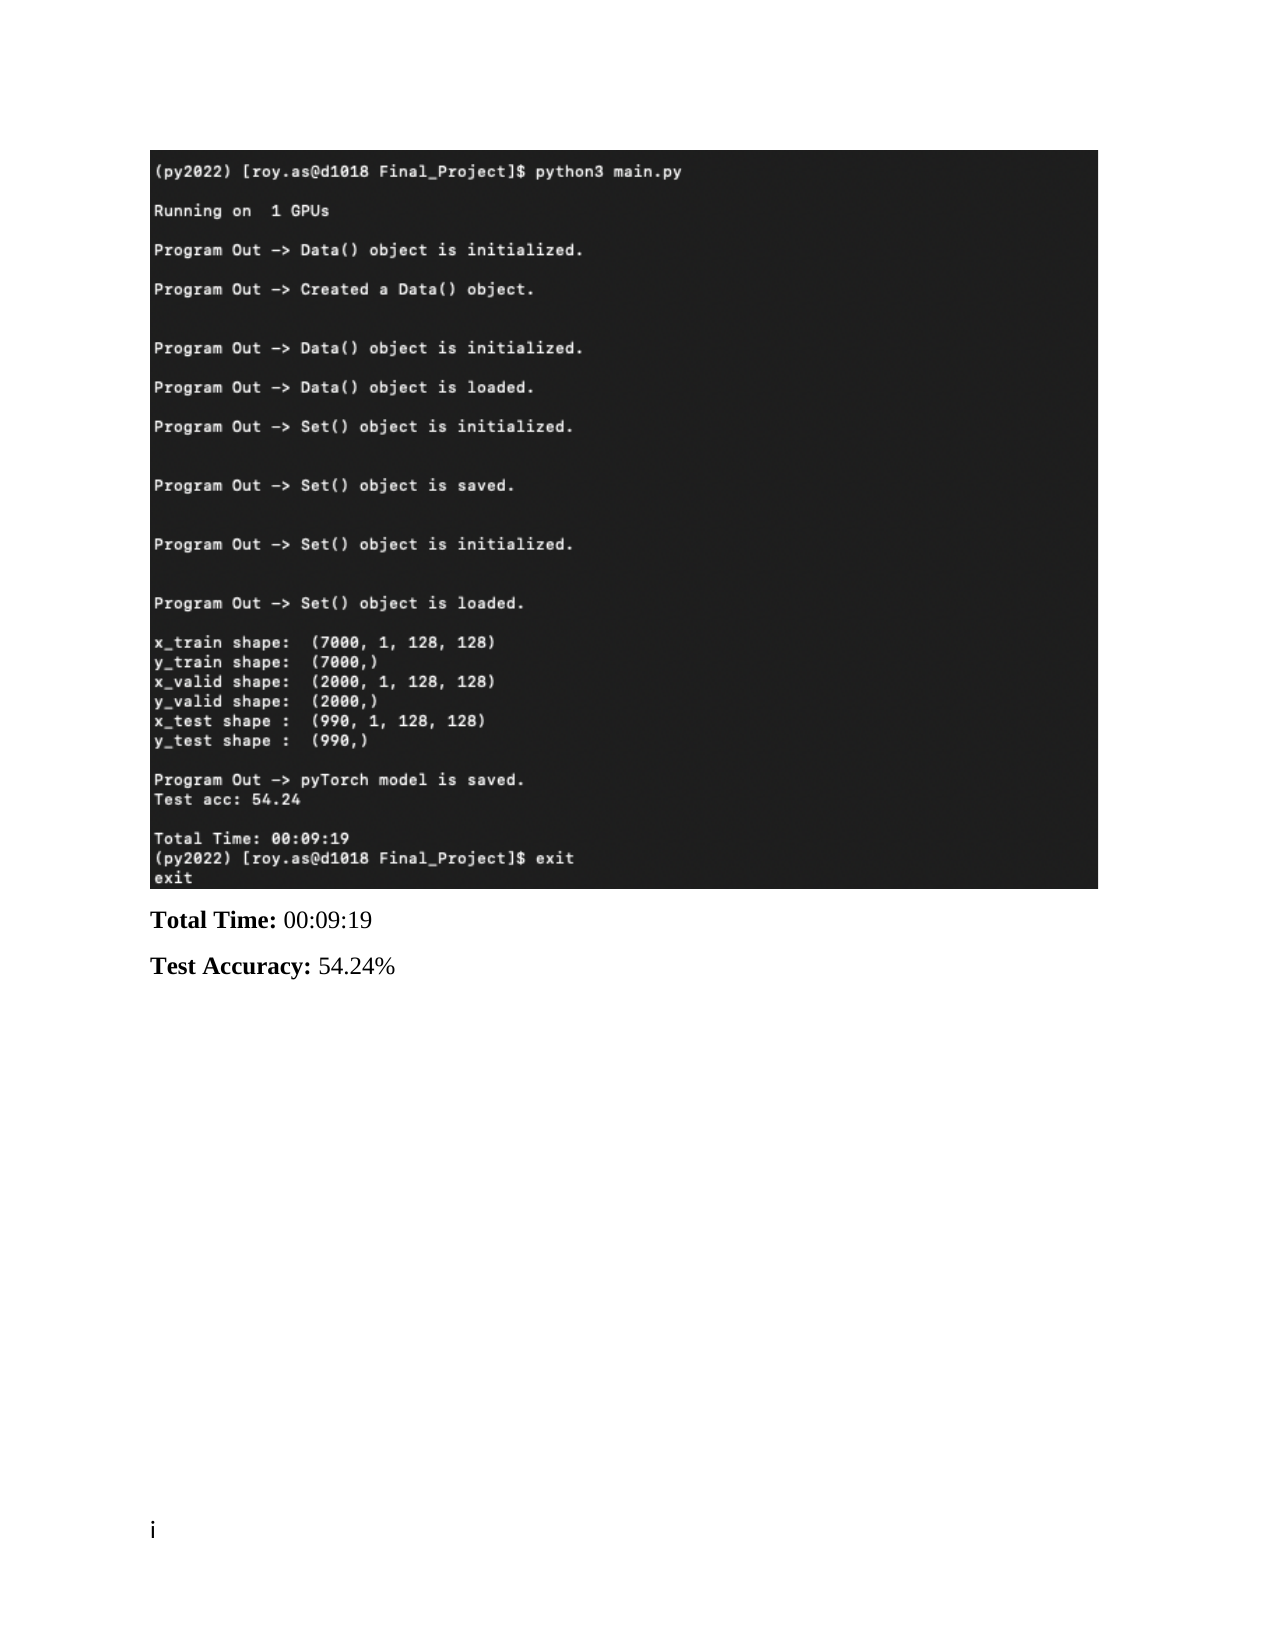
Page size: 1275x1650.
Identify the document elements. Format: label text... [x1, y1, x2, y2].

picture [150, 150, 1099, 889]
text Test Accuracy: 54.24% [150, 951, 1125, 980]
text Total Time: 00:09:19 [150, 905, 1125, 934]
